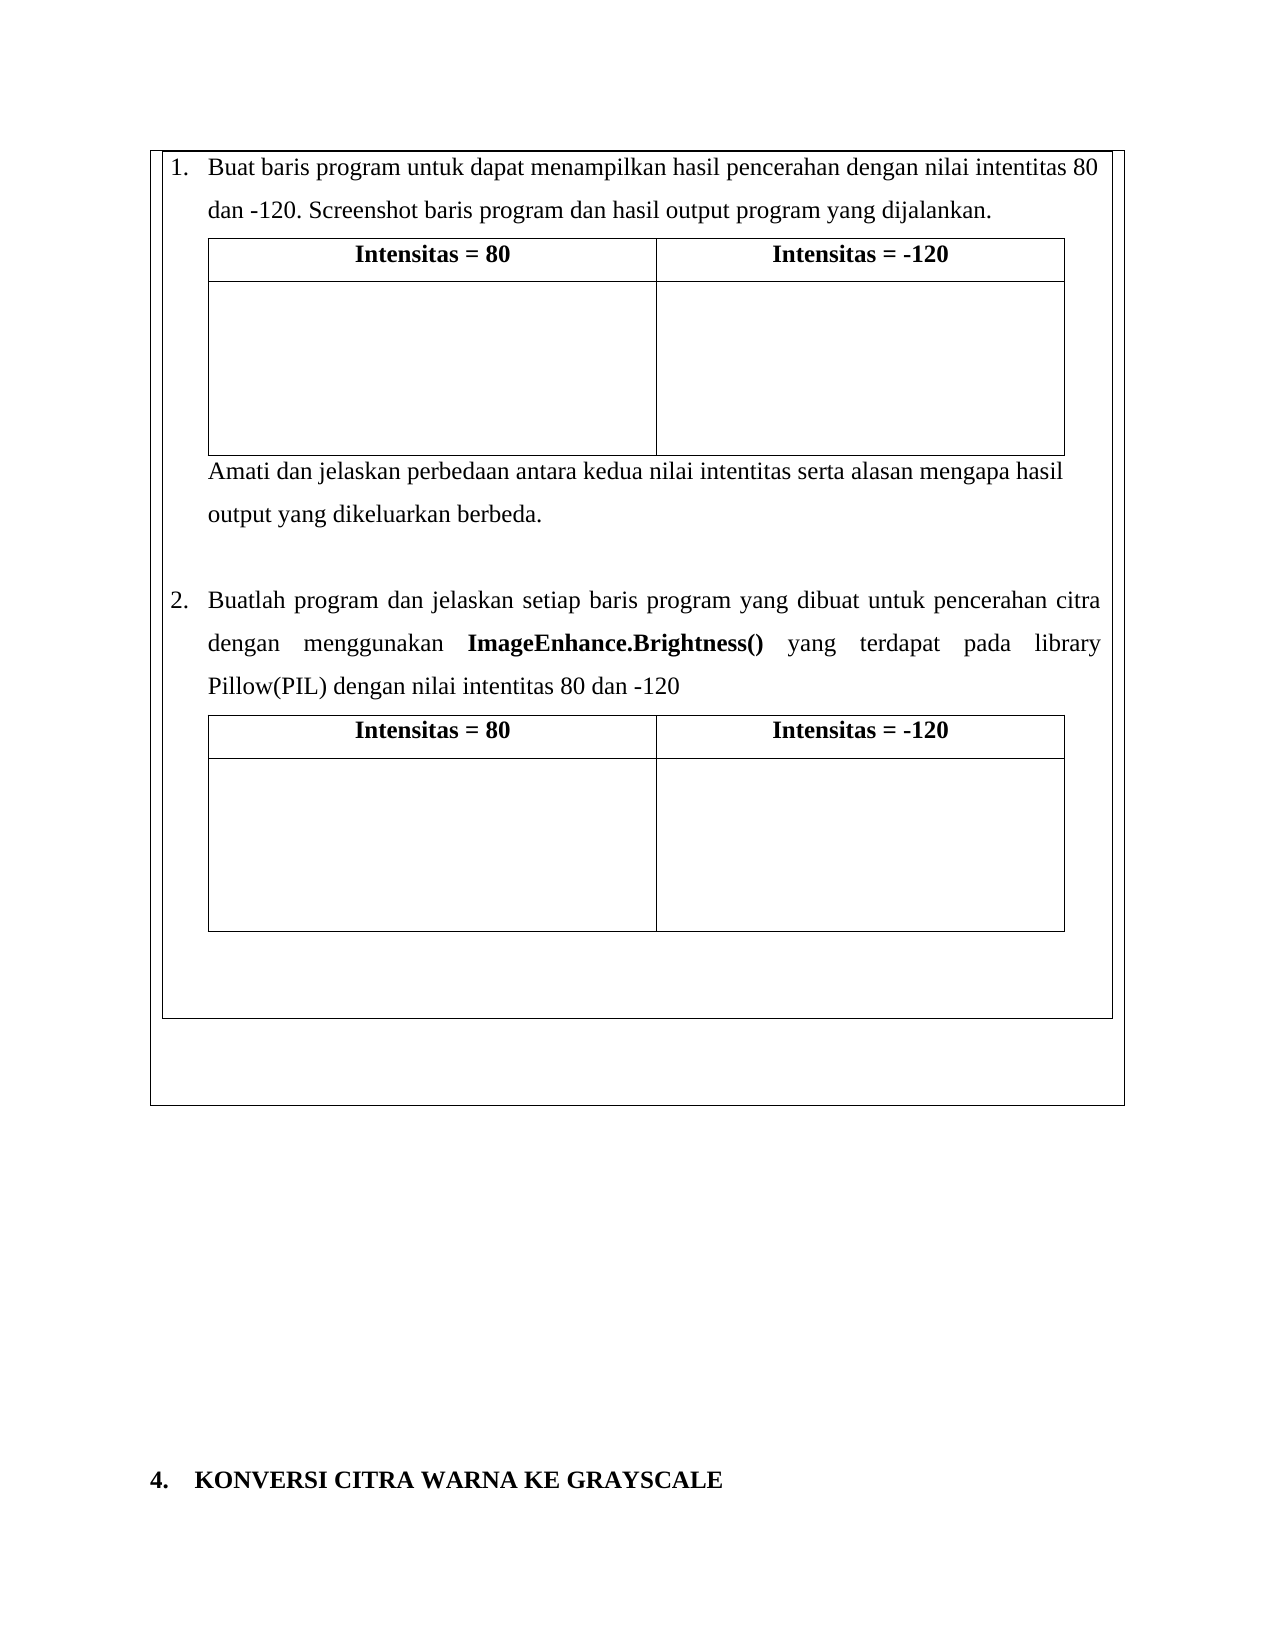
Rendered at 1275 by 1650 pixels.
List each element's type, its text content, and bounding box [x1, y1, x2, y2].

list KONVERSI CITRA WARNA KE GRAYSCALE [150, 1465, 1125, 1494]
table_cell [151, 151, 1124, 1105]
